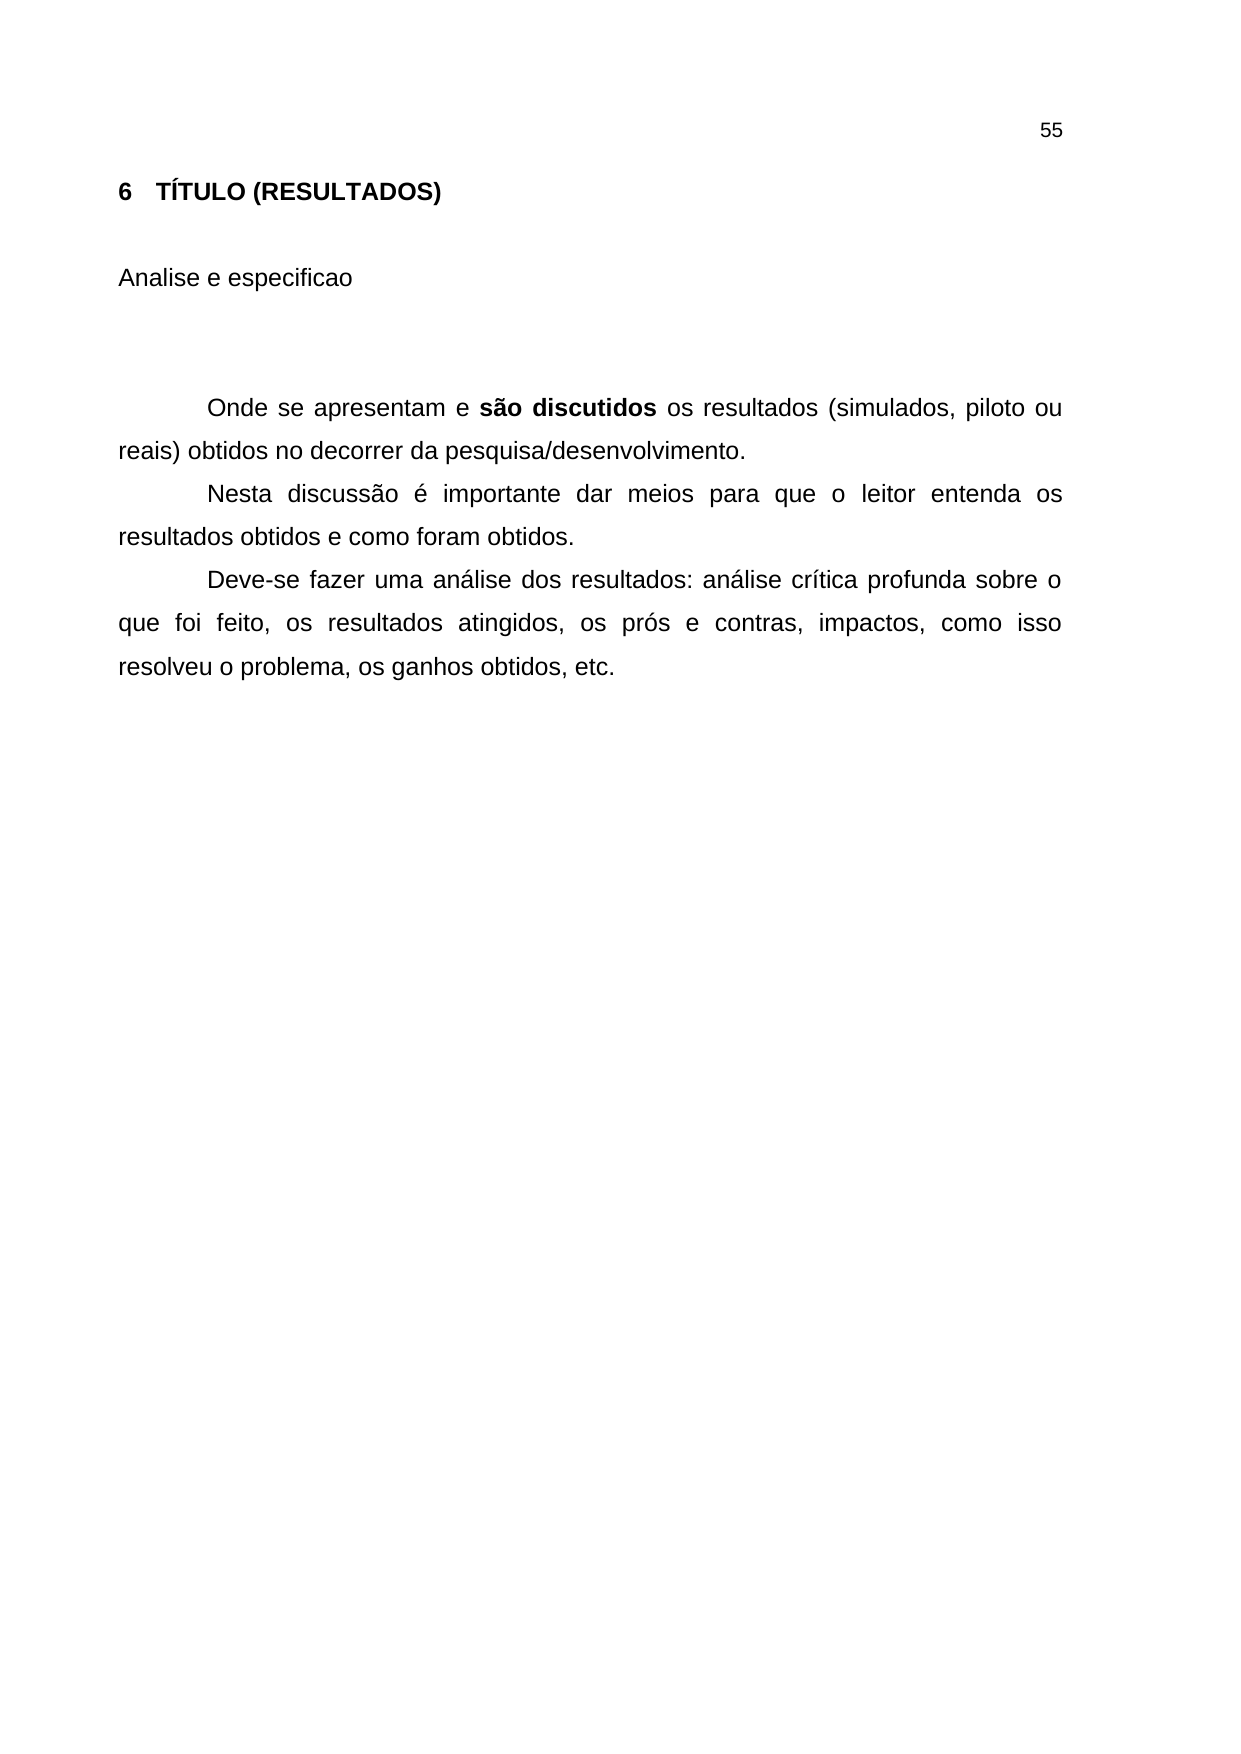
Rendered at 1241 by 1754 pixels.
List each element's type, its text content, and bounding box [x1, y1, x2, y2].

text Analise e especificao [118, 263, 1063, 292]
subtitle Título (resultados) [118, 177, 1063, 206]
text Onde se apresentam e são discutidos os resultados (simulados, piloto ou reais) obtidos no decorrer da pesquisa/desenvolvimento. [118, 393, 1063, 465]
text Deve-se fazer uma análise dos resultados: análise crítica profunda sobre o que foi feito, os resultados atingidos, os prós e contras, impactos, como isso resolveu o problema, os ganhos obtidos, etc. [118, 565, 1063, 680]
text Nesta discussão é importante dar meios para que o leitor entenda os resultados obtidos e como foram obtidos. [118, 479, 1063, 551]
